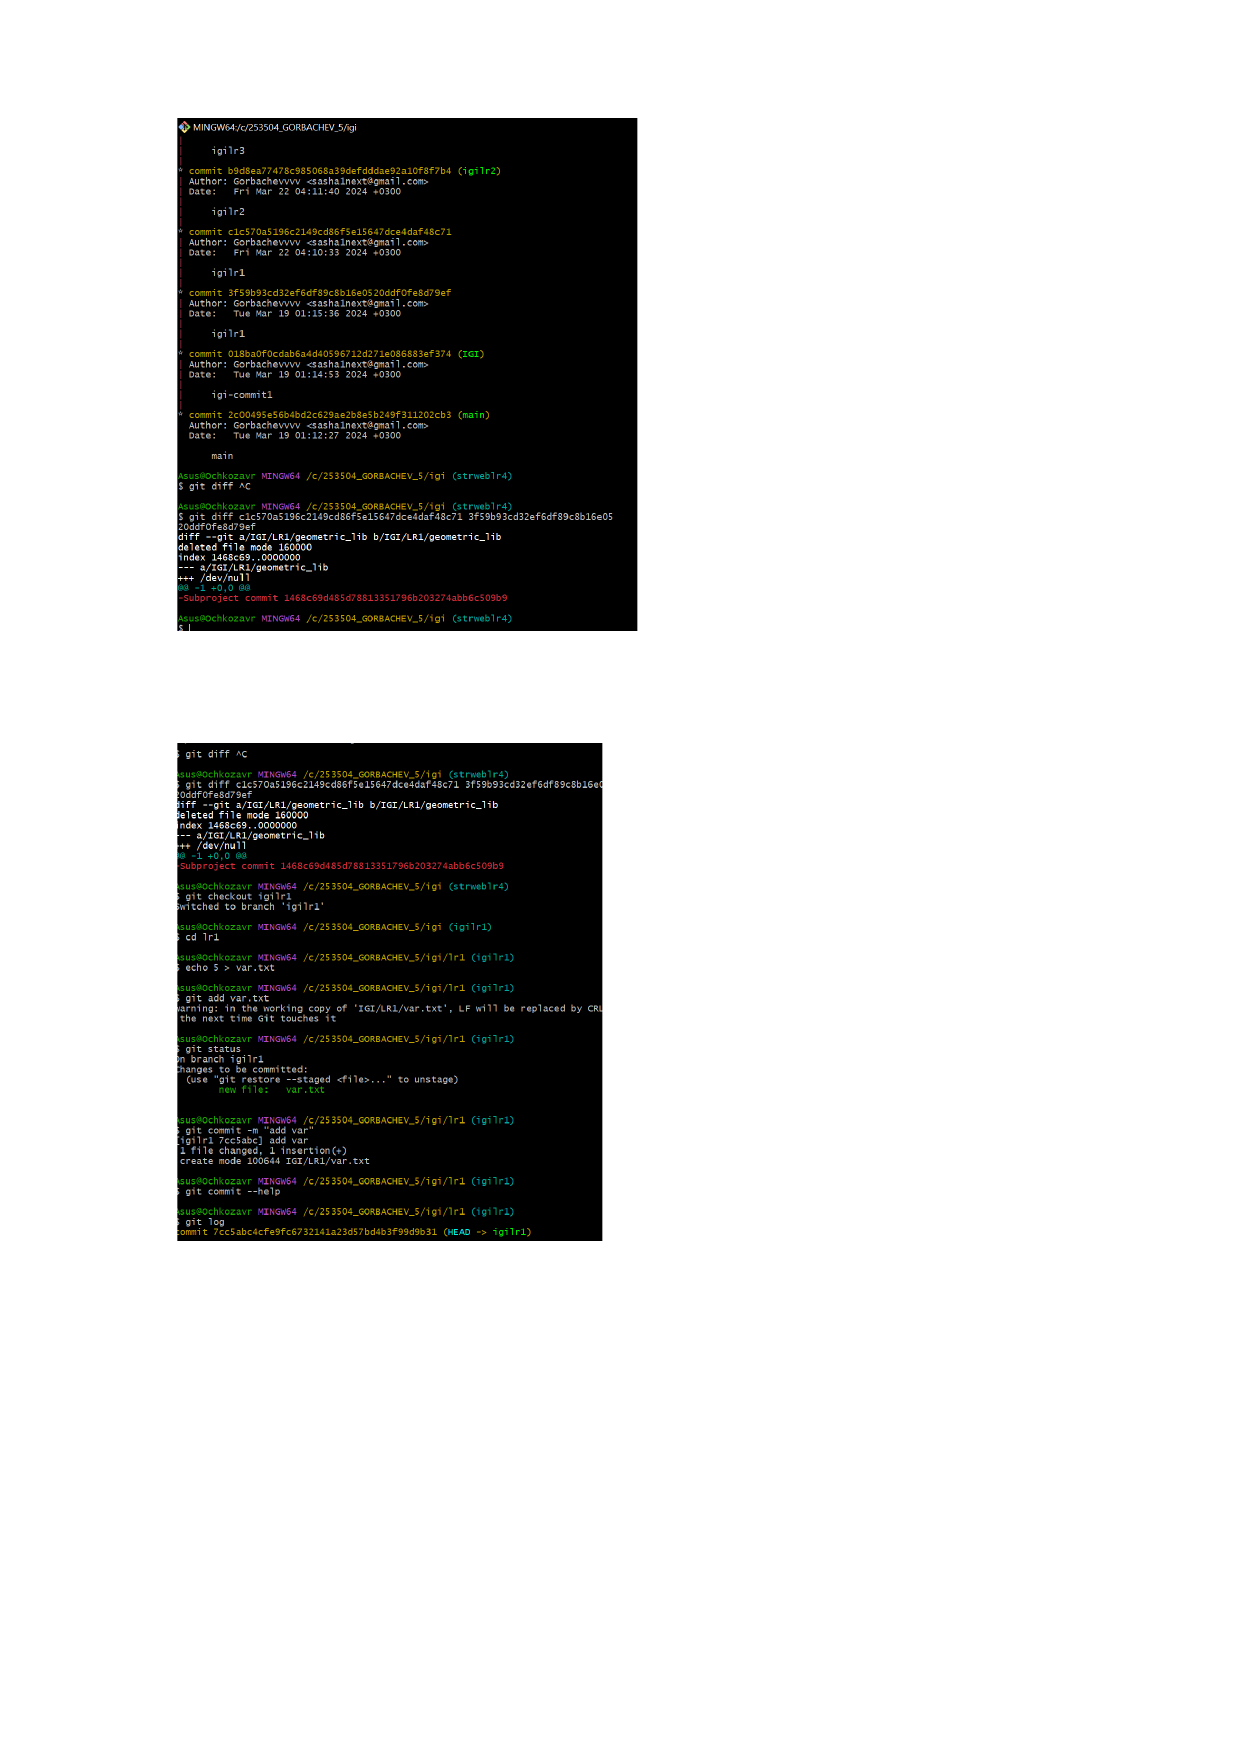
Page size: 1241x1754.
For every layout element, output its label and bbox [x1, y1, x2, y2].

picture [177, 118, 638, 631]
picture [177, 743, 603, 1241]
